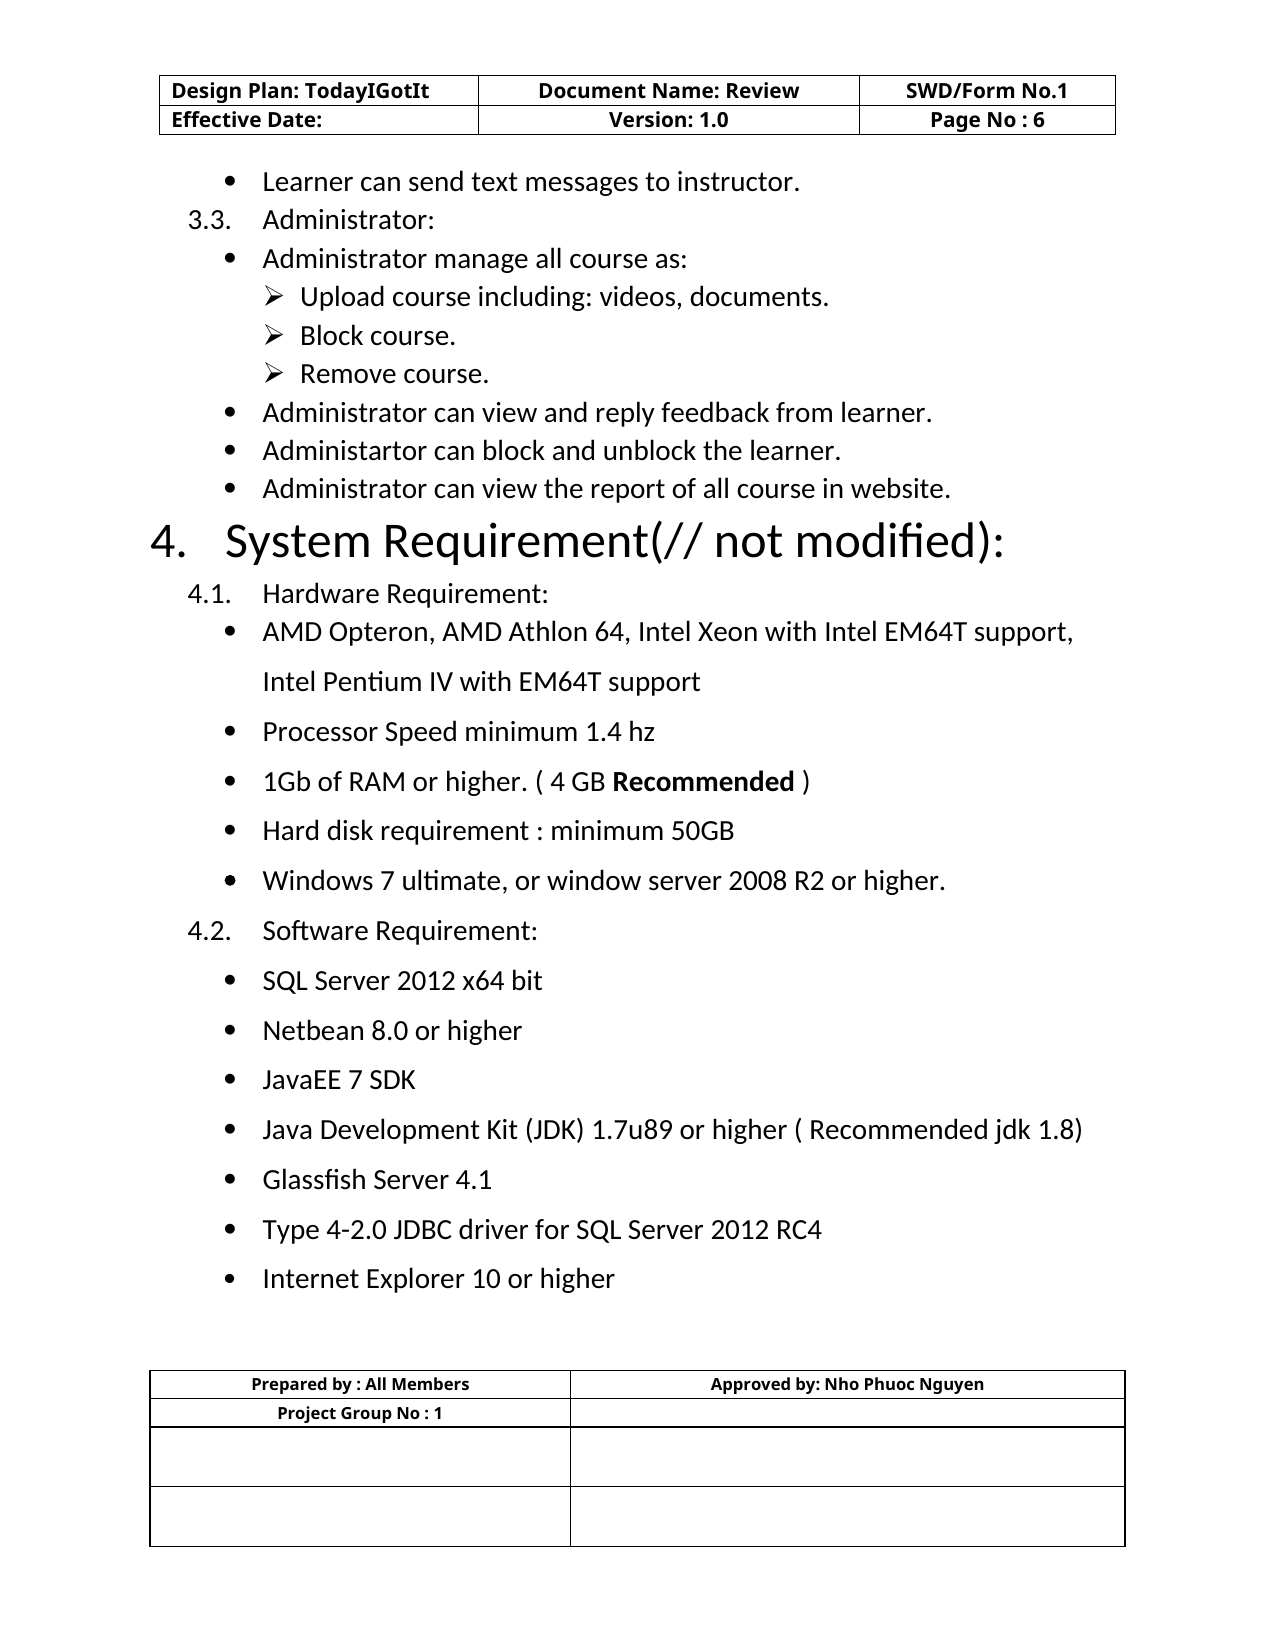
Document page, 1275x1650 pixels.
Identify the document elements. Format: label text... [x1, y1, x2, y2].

list Administartor can block and unblock the learner. [225, 432, 1125, 468]
list Type 4-2.0 JDBC driver for SQL Server 2012 RC4 [225, 1211, 1125, 1246]
list Block course. [262, 317, 1125, 352]
list Processor Speed minimum 1.4 hz [225, 713, 1125, 748]
list Administrator manage all course as: [225, 240, 1125, 276]
list Administrator can view the report of all course in website. [225, 471, 1125, 506]
list Learner can send text messages to instructor. [225, 163, 1125, 199]
list Administrator: [187, 201, 1125, 237]
list Java Development Kit (JDK) 1.7u89 or higher ( Recommended jdk 1.8) [225, 1111, 1125, 1147]
list Hardware Requirement: [187, 575, 1125, 610]
list System Requirement(// not modified): [150, 509, 1125, 570]
list SQL Server 2012 x64 bit [225, 962, 1125, 997]
list Software Requirement: [187, 912, 1125, 948]
list Upload course including: videos, documents. [262, 278, 1125, 314]
list Hard disk requirement : minimum 50GB [225, 812, 1125, 848]
list Administrator can view and reply feedback from learner. [225, 394, 1125, 429]
list JavaEE 7 SDK [225, 1061, 1125, 1097]
list Netbean 8.0 or higher [225, 1012, 1125, 1047]
list Internet Explorer 10 or higher [225, 1261, 1125, 1296]
list AMD Opteron, AMD Athlon 64, Intel Xeon with Intel EM64T support, Intel Pentium IV with EM64T support [225, 613, 1125, 699]
list Windows 7 ultimate, or window server 2008 R2 or higher. [225, 862, 1125, 898]
list 1Gb of RAM or higher. ( 4 GB Recommended ) [225, 763, 1125, 798]
list Glassfish Server 4.1 [225, 1161, 1125, 1197]
list Remove course. [262, 355, 1125, 391]
